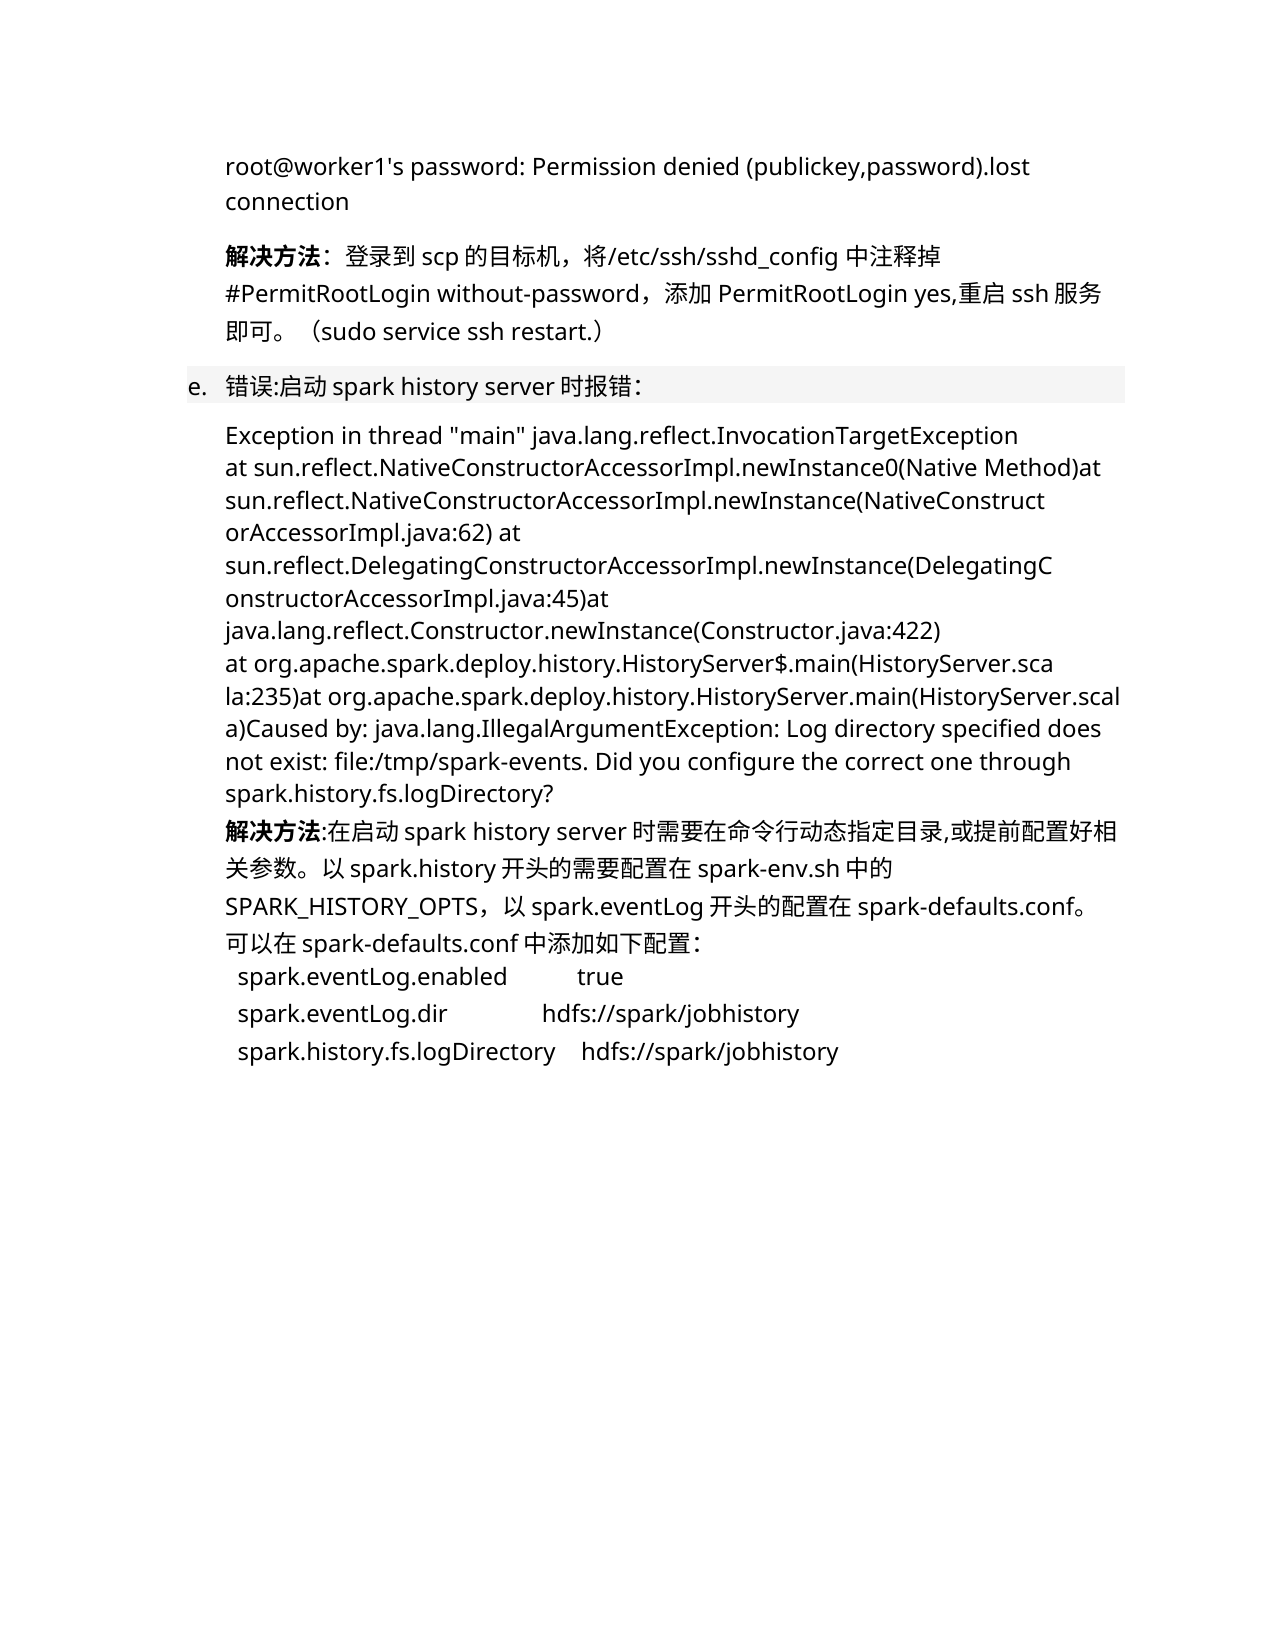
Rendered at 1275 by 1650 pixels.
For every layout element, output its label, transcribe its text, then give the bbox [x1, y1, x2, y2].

text spark.eventLog.dir hdfs://spark/jobhistory [225, 992, 1125, 1030]
text Exception in thread "main" java.lang.reflect.InvocationTargetException [225, 418, 1125, 451]
list 错误:启动spark history server时报错： [187, 366, 1125, 403]
text root@worker1's password: Permission denied (publickey,password).lost connection [225, 150, 1125, 218]
text spark.eventLog.enabled true [225, 960, 1125, 992]
text at org.apache.spark.deploy.history.HistoryServer$.main(HistoryServer.sca [225, 647, 1125, 679]
text la:235)at org.apache.spark.deploy.history.HistoryServer.main(HistoryServer.scal [225, 679, 1125, 712]
text a)Caused by: java.lang.IllegalArgumentException: Log directory specified does not exist: file:/tmp/spark-events. Did you configure the correct one through spark.history.fs.logDirectory? [225, 712, 1125, 810]
text orAccessorImpl.java:62) at sun.reflect.DelegatingConstructorAccessorImpl.newInstance(DelegatingC [225, 516, 1125, 581]
text 解决方法:在启动spark history server时需要在命令行动态指定目录,或提前配置好相关参数。以spark.history开头的需要配置在spark-env.sh中的SPARK_HISTORY_OPTS，以spark.eventLog开头的配置在spark-defaults.conf。 [225, 810, 1125, 922]
text onstructorAccessorImpl.java:45)at java.lang.reflect.Constructor.newInstance(Constructor.java:422) [225, 581, 1125, 647]
text 可以在spark-defaults.conf中添加如下配置： [225, 922, 1125, 960]
text spark.history.fs.logDirectory hdfs://spark/jobhistory [225, 1030, 1125, 1067]
text at sun.reflect.NativeConstructorAccessorImpl.newInstance0(Native Method)at sun.reflect.NativeConstructorAccessorImpl.newInstance(NativeConstruct [225, 451, 1125, 516]
text 解决方法：登录到scp的目标机，将/etc/ssh/sshd_config 中注释掉 #PermitRootLogin without-password，添加 PermitRootLogin yes,重启 ssh服务即可。（sudo service ssh restart.） [225, 237, 1125, 347]
